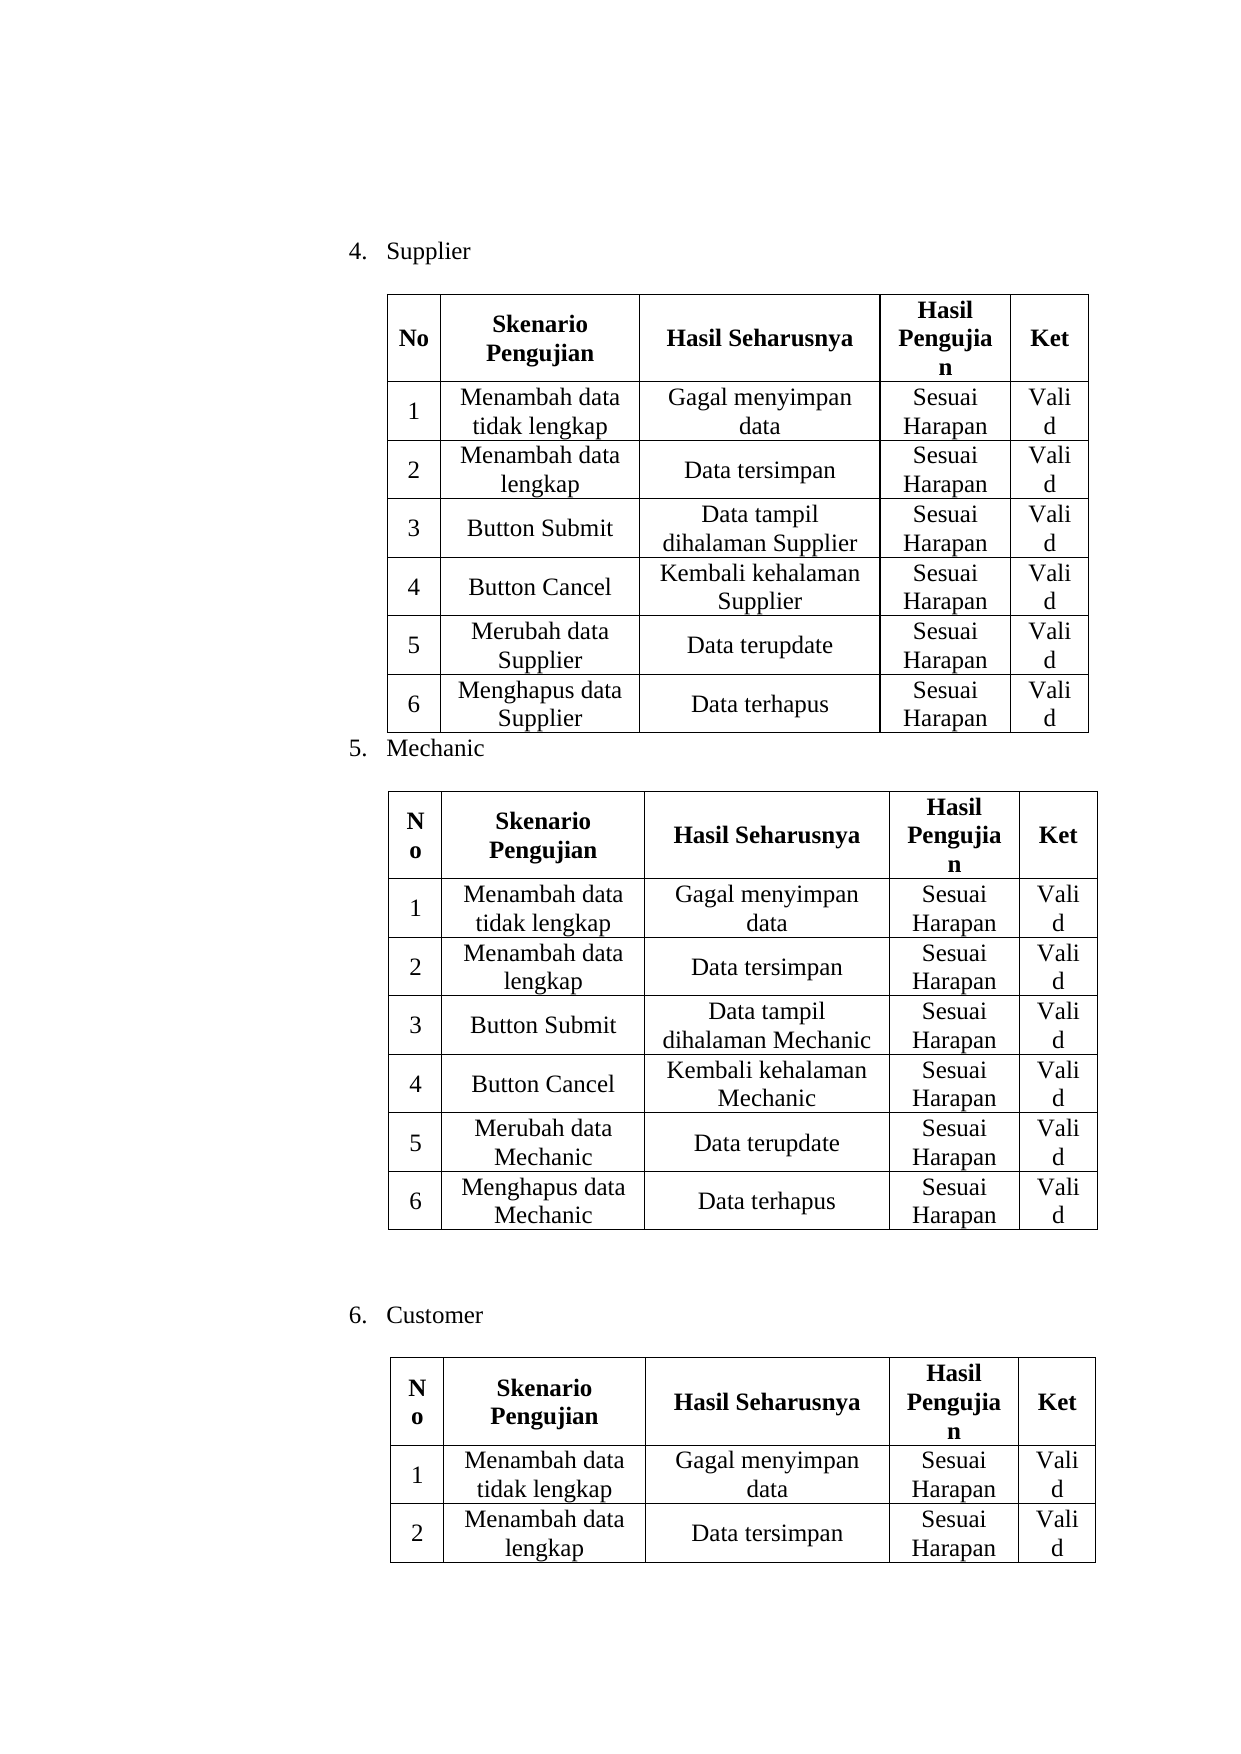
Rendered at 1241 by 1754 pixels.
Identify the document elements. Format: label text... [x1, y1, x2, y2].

table_cell Valid [1020, 879, 1097, 937]
table_cell Data tersimpan [645, 938, 889, 995]
table_cell Sesuai Harapan [881, 616, 1010, 674]
table_cell Valid [1020, 1055, 1097, 1112]
table_cell Valid [1020, 996, 1097, 1054]
table_cell Valid [1020, 938, 1097, 995]
table_cell Data tersimpan [646, 1504, 889, 1562]
table_cell Sesuai Harapan [890, 938, 1019, 995]
table_cell Sesuai Harapan [890, 1504, 1018, 1562]
table_cell Data terhapus [640, 675, 879, 732]
table_cell 2 [388, 441, 440, 498]
table_cell Valid [1020, 1172, 1097, 1229]
table_cell Data tersimpan [640, 441, 879, 498]
table_cell Valid [1011, 441, 1088, 498]
table_cell 6 [389, 1172, 441, 1229]
table_cell 3 [389, 996, 441, 1054]
table_cell Kembali kehalaman Mechanic [645, 1055, 889, 1112]
table_header Skenario Pengujian [442, 792, 644, 878]
table_header No [391, 1358, 443, 1444]
table_cell Sesuai Harapan [890, 1172, 1019, 1229]
table_cell Button Submit [441, 499, 639, 557]
table_cell Menambah data tidak lengkap [444, 1446, 645, 1503]
table_cell Menambah data lengkap [442, 938, 644, 995]
table_cell 1 [388, 382, 440, 439]
table_cell Sesuai Harapan [881, 499, 1010, 557]
table_header Hasil Pengujian [890, 792, 1019, 878]
table_header No [389, 792, 441, 878]
table_cell Valid [1011, 499, 1088, 557]
table_cell Sesuai Harapan [881, 382, 1010, 439]
table_header Hasil Seharusnya [640, 295, 879, 381]
table_cell Valid [1019, 1446, 1095, 1503]
table_cell 5 [389, 1113, 441, 1171]
table_header Hasil Seharusnya [646, 1358, 889, 1444]
table_cell 2 [391, 1504, 443, 1562]
table_header Hasil Pengujian [890, 1358, 1018, 1444]
table_header Hasil Seharusnya [645, 792, 889, 878]
table_cell Valid [1019, 1504, 1095, 1562]
table_cell Sesuai Harapan [890, 879, 1019, 937]
table_cell Sesuai Harapan [890, 1446, 1018, 1503]
table_cell Menghapus data Mechanic [442, 1172, 644, 1229]
table_cell Gagal menyimpan data [645, 879, 889, 937]
table_cell 1 [389, 879, 441, 937]
table_header Hasil Pengujian [881, 295, 1010, 381]
table_cell Data terupdate [640, 616, 879, 674]
table_cell Merubah data Supplier [441, 616, 639, 674]
table_cell Button Cancel [441, 558, 639, 615]
table_header Ket [1011, 295, 1088, 381]
table_cell 1 [391, 1446, 443, 1503]
table_header Ket [1020, 792, 1097, 878]
table_cell Menambah data tidak lengkap [442, 879, 644, 937]
table_cell Menambah data tidak lengkap [441, 382, 639, 439]
table_cell Gagal menyimpan data [646, 1446, 889, 1503]
table_cell Sesuai Harapan [890, 1113, 1019, 1171]
table_cell Merubah data Mechanic [442, 1113, 644, 1171]
table_cell Kembali kehalaman Supplier [640, 558, 879, 615]
table_header Ket [1019, 1358, 1095, 1444]
table_cell Data tampil dihalaman Supplier [640, 499, 879, 557]
table_cell 6 [388, 675, 440, 732]
table_cell 3 [388, 499, 440, 557]
table_cell Menambah data lengkap [444, 1504, 645, 1562]
table_header No [388, 295, 440, 381]
table_cell Sesuai Harapan [890, 996, 1019, 1054]
table_header Skenario Pengujian [441, 295, 639, 381]
table_cell Valid [1011, 382, 1088, 439]
table_cell Valid [1011, 675, 1088, 732]
table_cell Gagal menyimpan data [640, 382, 879, 439]
table_cell Data terhapus [645, 1172, 889, 1229]
list Customer [348, 1300, 1063, 1328]
table_cell Valid [1020, 1113, 1097, 1171]
table_cell 4 [389, 1055, 441, 1112]
table_cell 4 [388, 558, 440, 615]
list Supplier [348, 236, 1063, 265]
table_cell Data terupdate [645, 1113, 889, 1171]
table_cell Menambah data lengkap [441, 441, 639, 498]
table_cell Sesuai Harapan [890, 1055, 1019, 1112]
table_cell Data tampil dihalaman Mechanic [645, 996, 889, 1054]
table_cell Sesuai Harapan [881, 558, 1010, 615]
table_cell Sesuai Harapan [881, 441, 1010, 498]
table_cell Menghapus data Supplier [441, 675, 639, 732]
table_cell 5 [388, 616, 440, 674]
table_header Skenario Pengujian [444, 1358, 645, 1444]
table_cell Button Cancel [442, 1055, 644, 1112]
table_cell Button Submit [442, 996, 644, 1054]
table_cell Sesuai Harapan [881, 675, 1010, 732]
list Mechanic [348, 733, 1063, 762]
table_cell 2 [389, 938, 441, 995]
table_cell Valid [1011, 558, 1088, 615]
table_cell Valid [1011, 616, 1088, 674]
